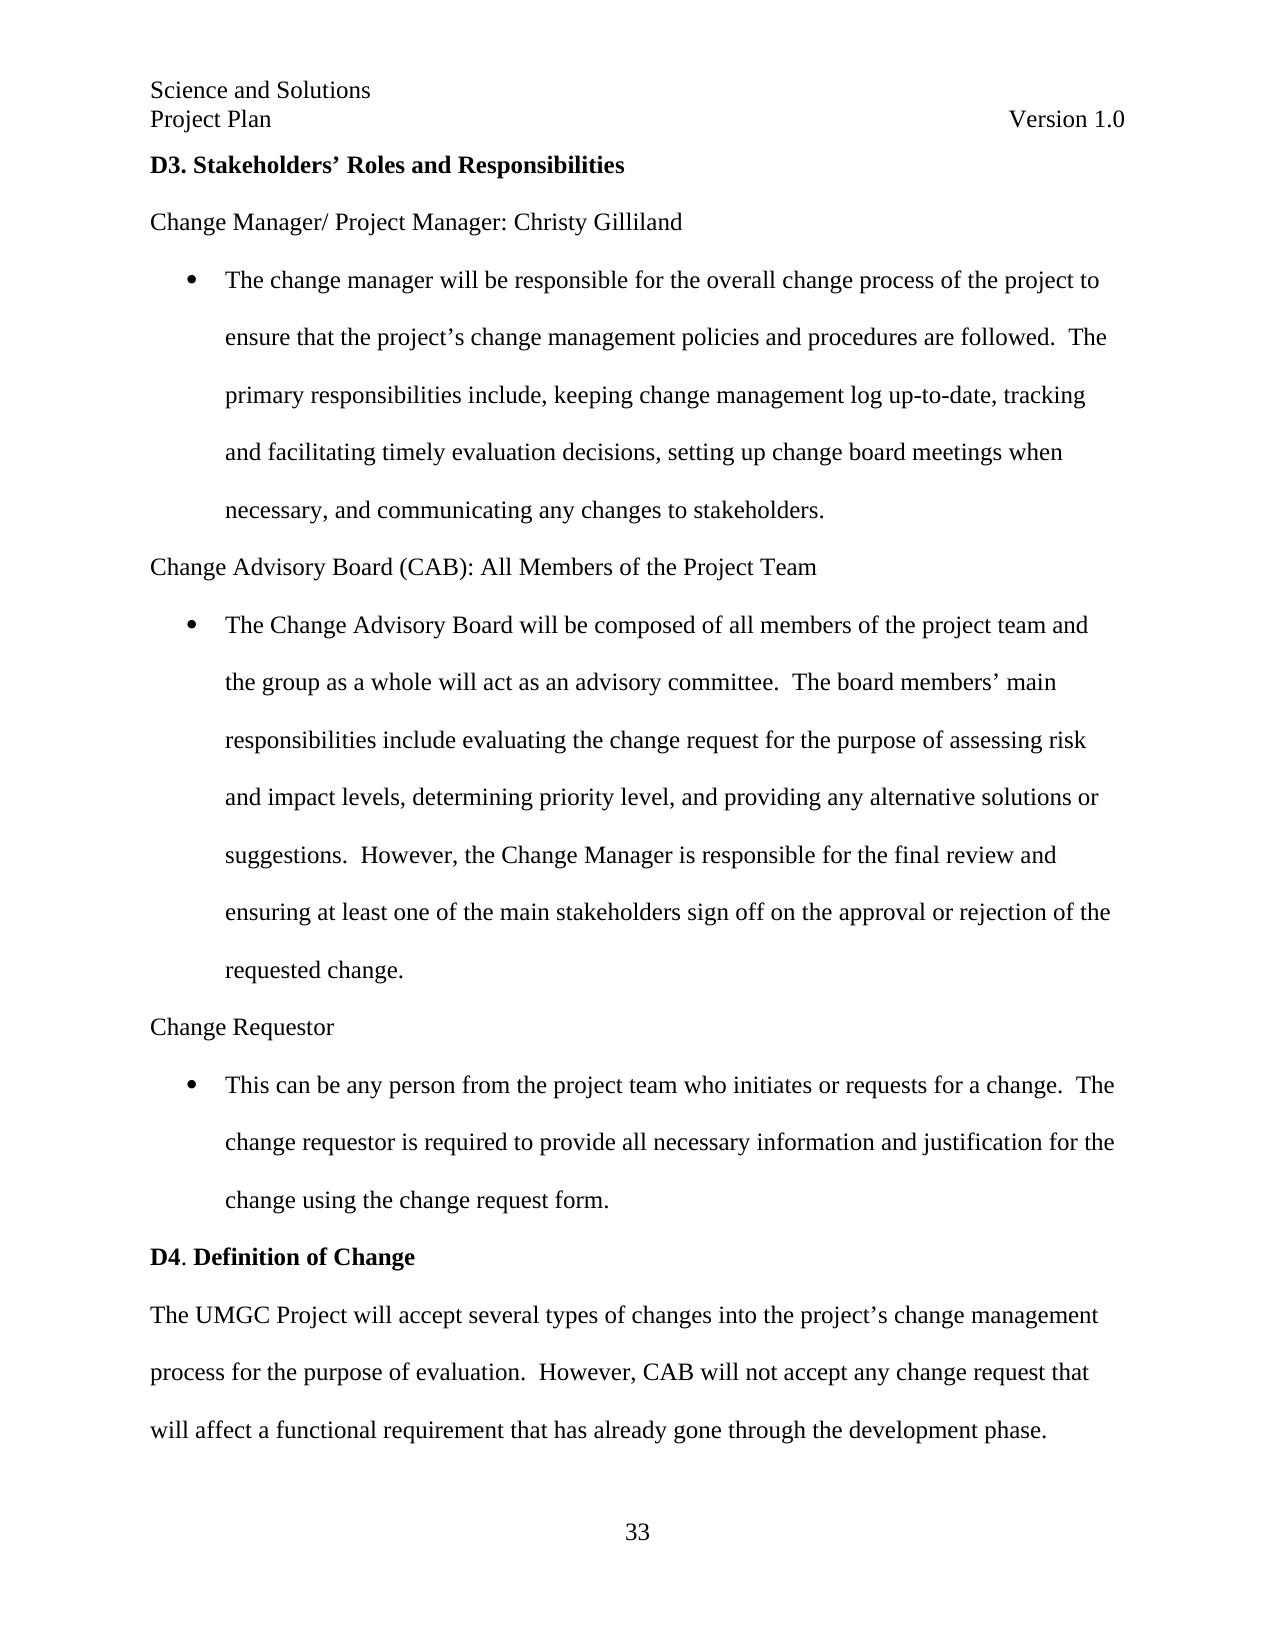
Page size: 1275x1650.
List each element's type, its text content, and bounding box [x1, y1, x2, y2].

list This can be any person from the project team who initiates or requests for a change. The change requestor is required to provide all necessary information and justification for the change using the change request form. [187, 1070, 1125, 1214]
text Change Advisory Board (CAB): All Members of the Project Team [150, 552, 1125, 581]
text Change Requestor [150, 1012, 1125, 1041]
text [150, 1300, 1125, 1444]
text Change Manager/ Project Manager: Christy Gilliland [150, 207, 1125, 236]
list The Change Advisory Board will be composed of all members of the project team and the group as a whole will act as an advisory committee. The board members’ main responsibilities include evaluating the change request for the purpose of assessing risk and impact levels, determining priority level, and providing any alternative solutions or suggestions. However, the Change Manager is responsible for the final review and ensuring at least one of the main stakeholders sign off on the approval or rejection of the requested change. [187, 610, 1125, 984]
subtitle D3. Stakeholders’ Roles and Responsibilities [150, 150, 1125, 179]
list The change manager will be responsible for the overall change process of the project to ensure that the project’s change management policies and procedures are followed. The primary responsibilities include, keeping change management log up-to-date, tracking and facilitating timely evaluation decisions, setting up change board meetings when necessary, and communicating any changes to stakeholders. [187, 265, 1125, 524]
subtitle D4. Definition of Change [150, 1242, 1125, 1271]
